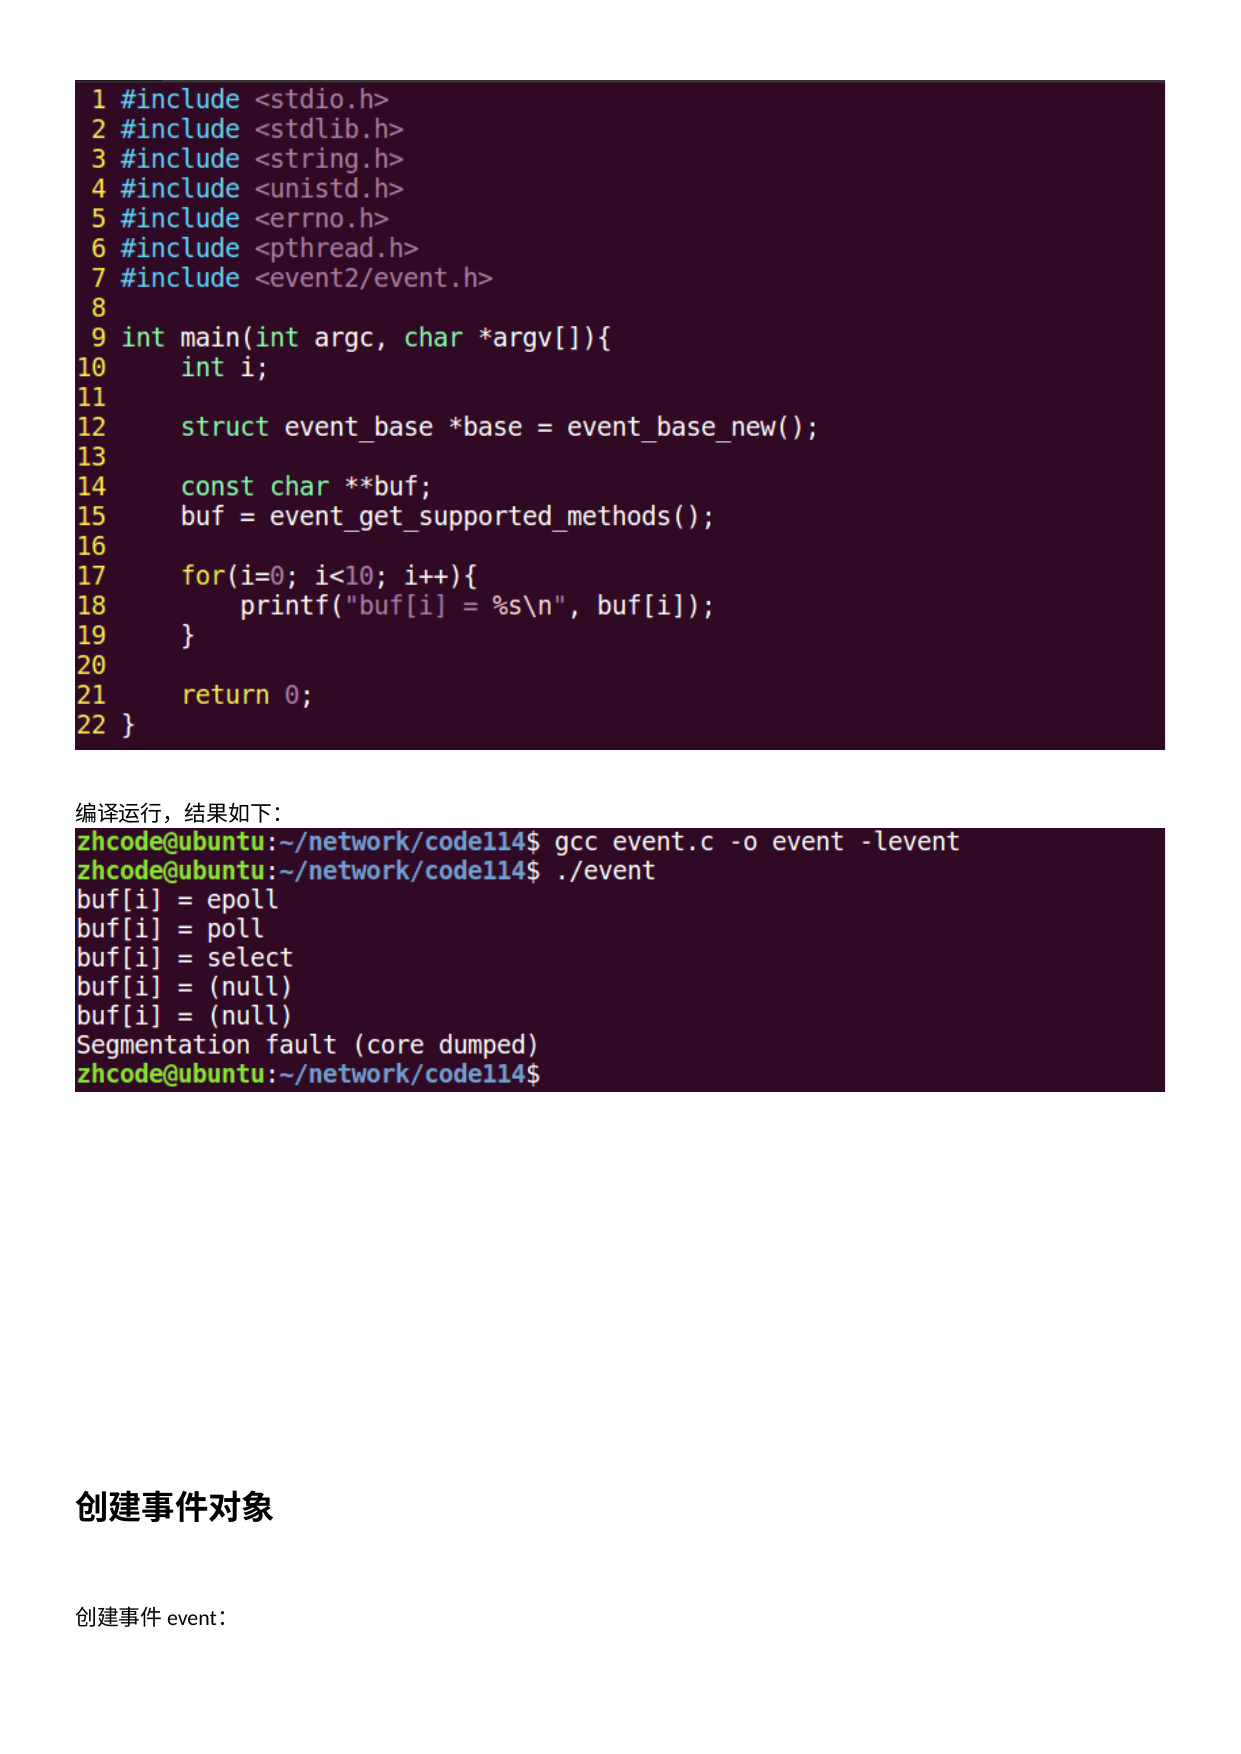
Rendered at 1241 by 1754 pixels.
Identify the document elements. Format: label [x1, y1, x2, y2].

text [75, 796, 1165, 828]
picture [75, 828, 1166, 1092]
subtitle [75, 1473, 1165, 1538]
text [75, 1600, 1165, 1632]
picture [75, 80, 1166, 750]
